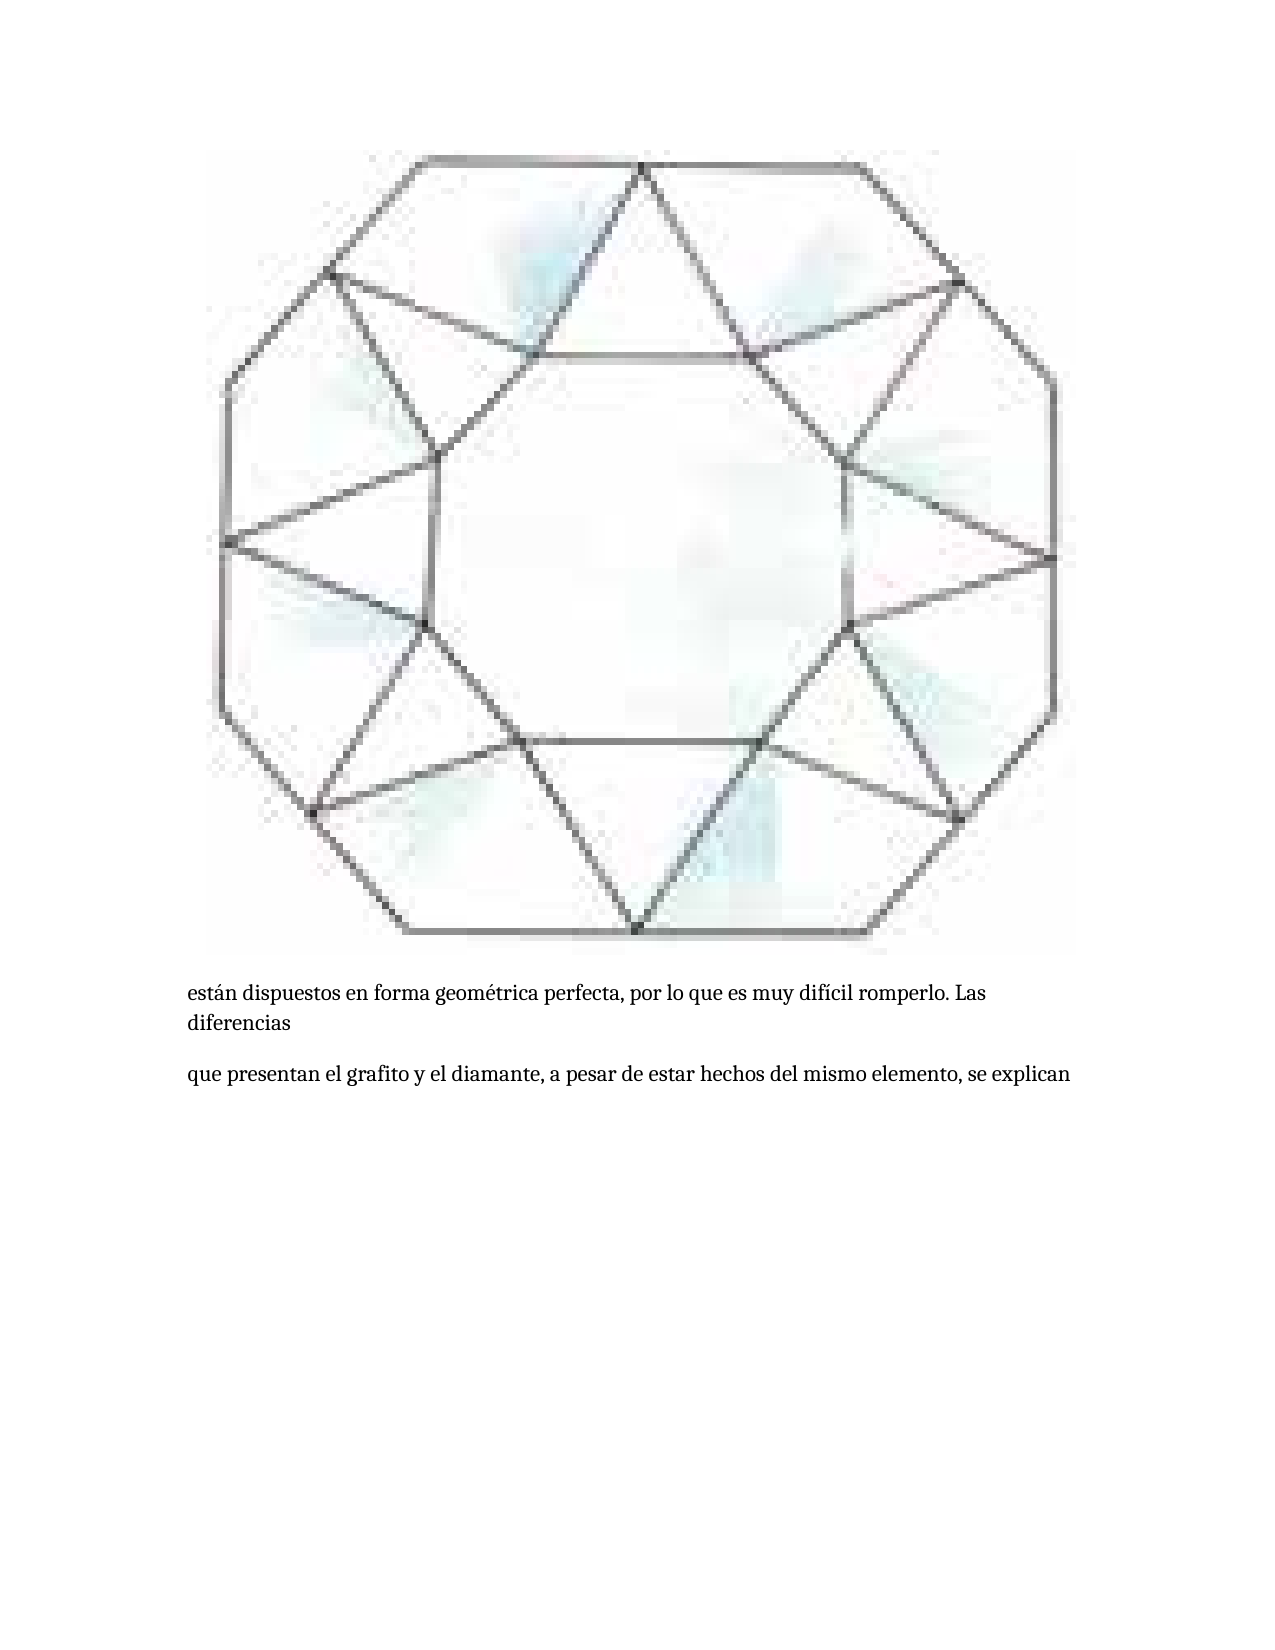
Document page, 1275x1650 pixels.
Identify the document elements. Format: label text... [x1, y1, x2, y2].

text están dispuestos en forma geométrica perfecta, por lo que es muy difícil romperlo. Las diferencias [187, 979, 1087, 1036]
picture [206, 150, 1077, 955]
text que presentan el grafito y el diamante, a pesar de estar hechos del mismo elemento, se explican [187, 1061, 1087, 1087]
